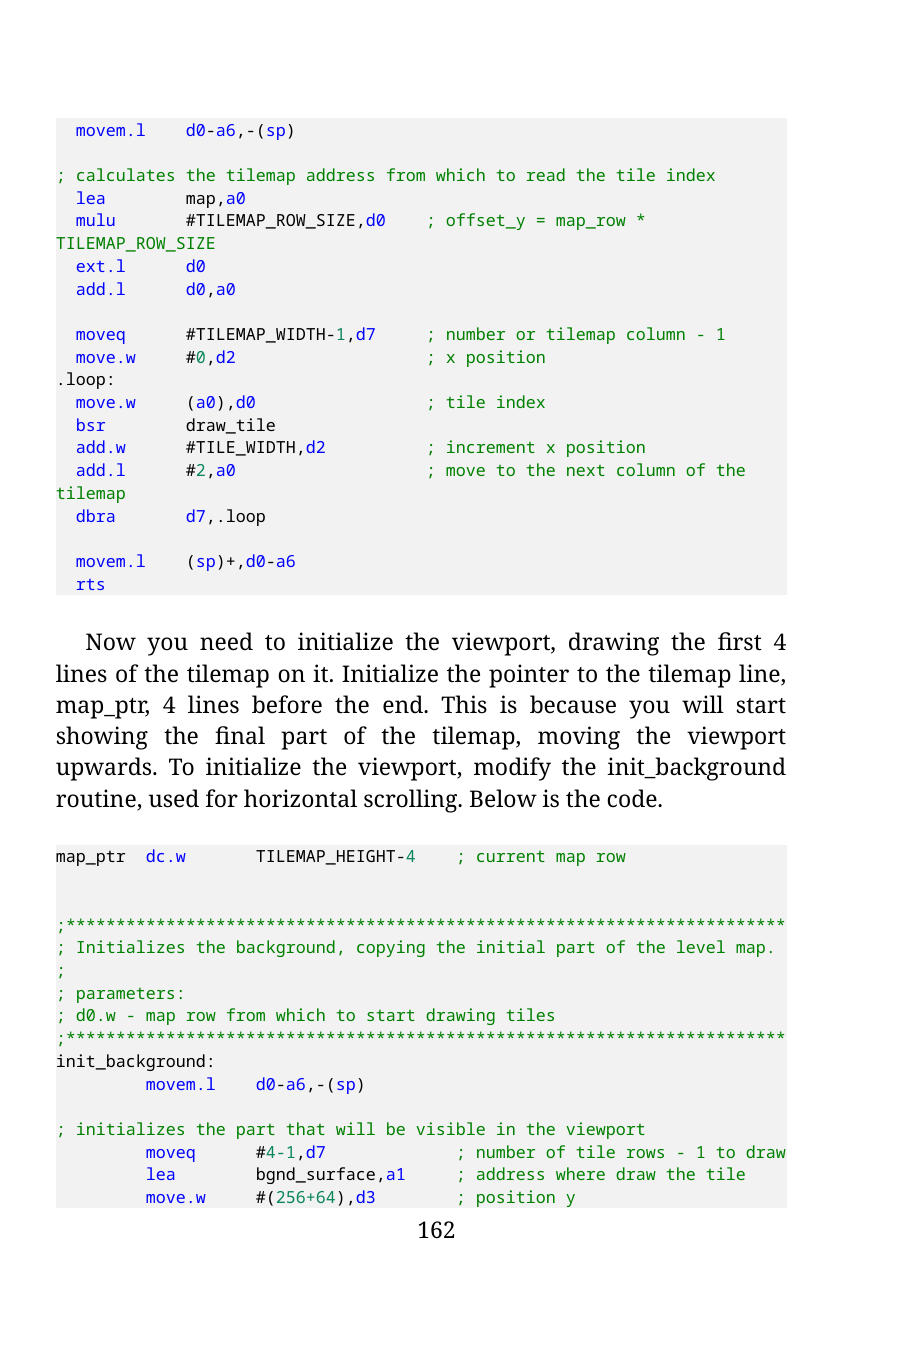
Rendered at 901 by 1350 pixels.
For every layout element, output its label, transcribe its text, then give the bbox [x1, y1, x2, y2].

text dbra d7,.loop [56, 504, 787, 527]
text add.w #TILE_WIDTH,d2 ; increment x position [56, 436, 787, 459]
text move.w #(256+64),d3 ; position y [56, 1186, 787, 1208]
text move.w (a0),d0 ; tile index [56, 391, 787, 413]
text movem.l d0-a6,-(sp) [56, 1072, 787, 1095]
text add.l #2,a0 ; move to the next column of the tilemap [56, 459, 787, 504]
text movem.l (sp)+,d0-a6 [56, 549, 787, 572]
text ; parameters: [56, 981, 787, 1004]
text ;************************************************************************ [56, 1027, 787, 1049]
text rts [56, 572, 787, 595]
text ; calculates the tilemap address from which to read the tile index [56, 163, 787, 186]
text movem.l d0-a6,-(sp) [56, 118, 787, 141]
text bsr draw_tile [56, 413, 787, 436]
text ; d0.w - map row from which to start drawing tiles [56, 1004, 787, 1027]
text Now you need to initialize the viewport, drawing the first 4 lines of the tilemap on it. Initialize the pointer to the tilemap line, map_ptr, 4 lines before the end. This is because you will start showing the final part of the tilemap, moving the viewport upwards. To initialize the viewport, modify the init_background routine, used for horizontal scrolling. Below is the code. [56, 626, 787, 814]
text moveq #4-1,d7 ; number of tile rows - 1 to draw [56, 1140, 787, 1163]
text ;************************************************************************ [56, 913, 787, 936]
text lea bgnd_surface,a1 ; address where draw the tile [56, 1163, 787, 1186]
text ; [56, 958, 787, 981]
text map_ptr dc.w TILEMAP_HEIGHT-4 ; current map row [56, 845, 787, 868]
text .loop: [56, 368, 787, 391]
text ; initializes the part that will be visible in the viewport [56, 1117, 787, 1140]
text move.w #0,d2 ; x position [56, 345, 787, 368]
text init_background: [56, 1049, 787, 1072]
text add.l d0,a0 [56, 277, 787, 300]
text mulu #TILEMAP_ROW_SIZE,d0 ; offset_y = map_row * TILEMAP_ROW_SIZE [56, 209, 787, 254]
text moveq #TILEMAP_WIDTH-1,d7 ; number or tilemap column - 1 [56, 322, 787, 345]
text ext.l d0 [56, 254, 787, 277]
text ; Initializes the background, copying the initial part of the level map. [56, 936, 787, 958]
text lea map,a0 [56, 186, 787, 209]
